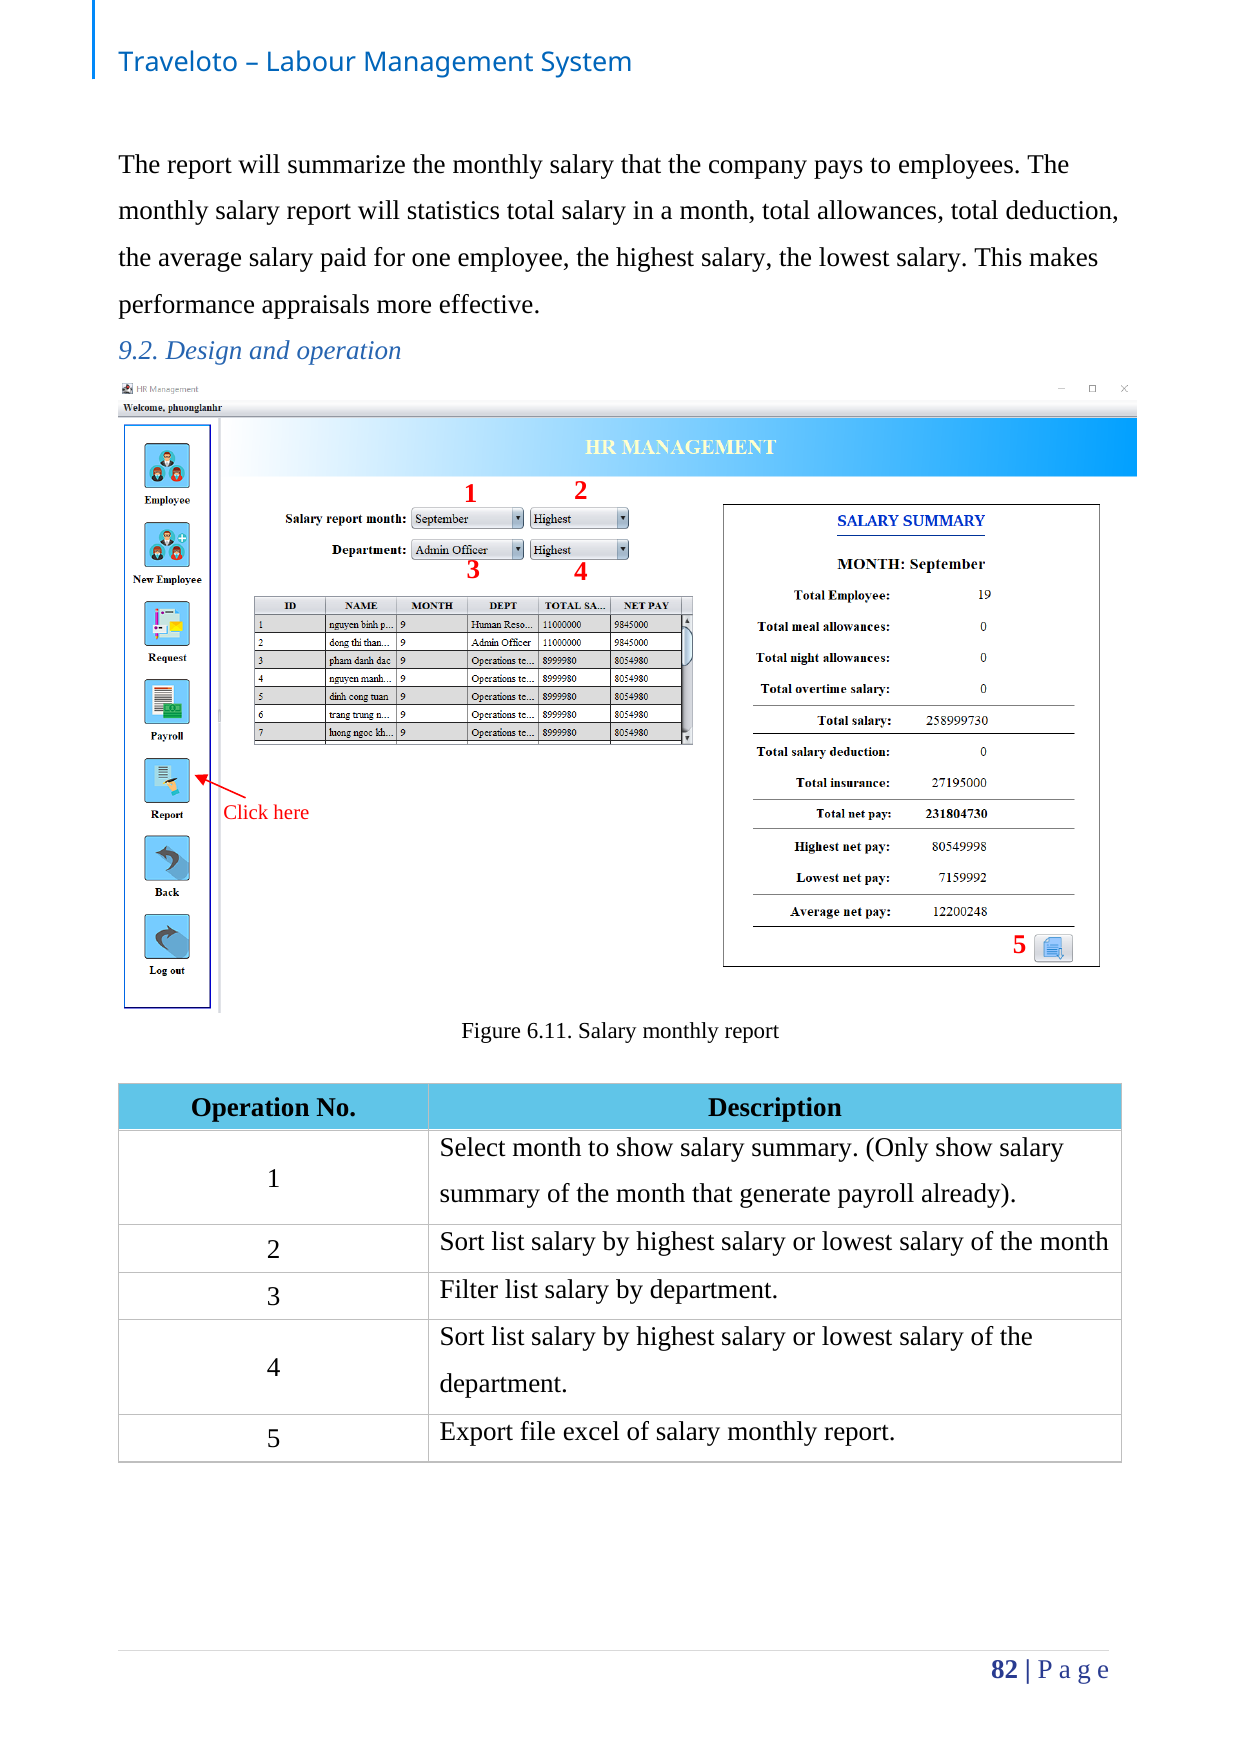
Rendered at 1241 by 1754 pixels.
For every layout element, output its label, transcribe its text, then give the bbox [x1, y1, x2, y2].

table_cell 5 [119, 1415, 428, 1461]
table_cell Select month to show salary summary. (Only show salary summary of the month that generate payroll already). [429, 1131, 1121, 1224]
table_header Operation No. [119, 1084, 428, 1129]
table_cell Sort list salary by highest salary or lowest salary of the month [429, 1225, 1121, 1272]
table_cell Filter list salary by department. [429, 1273, 1121, 1319]
table_cell Sort list salary by highest salary or lowest salary of the department. [429, 1320, 1121, 1414]
text The report will summarize the monthly salary that the company pays to employees. The monthly salary report will statistics total salary in a month, total allowances, total deduction, the average salary paid for one employee, the highest salary, the lowest salary. This makes performance appraisals more effective. [118, 148, 1122, 319]
table_cell Export file excel of salary monthly report. [429, 1415, 1121, 1461]
table_cell 2 [119, 1225, 428, 1272]
text Figure 6.11. Salary monthly report [118, 1017, 1122, 1043]
table_header Description [429, 1084, 1121, 1129]
picture [118, 381, 1137, 1013]
table_cell 3 [119, 1273, 428, 1319]
subtitle 9.2. Design and operation [118, 334, 1122, 366]
table_cell 4 [119, 1320, 428, 1414]
table_cell 1 [119, 1131, 428, 1224]
